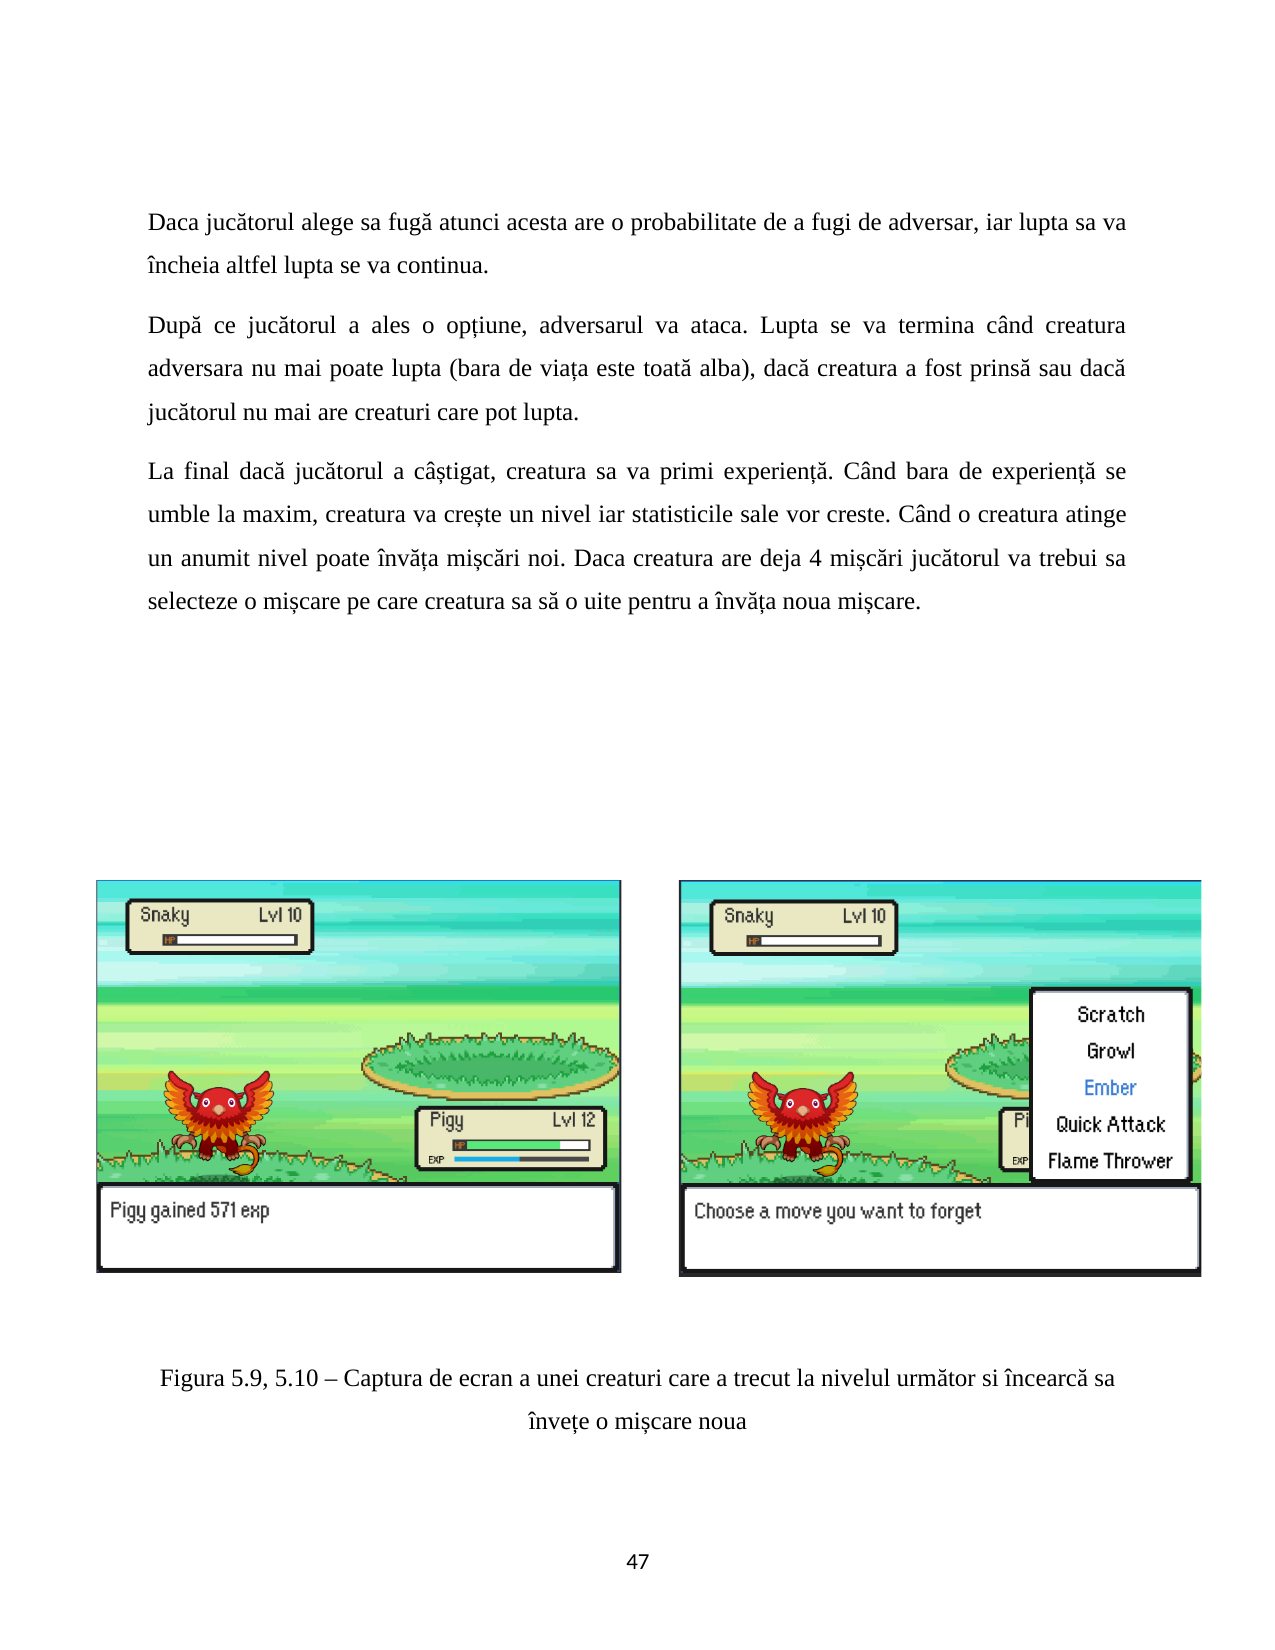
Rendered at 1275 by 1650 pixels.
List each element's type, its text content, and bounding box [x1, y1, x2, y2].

picture [96, 880, 622, 1273]
text După ce jucătorul a ales o opțiune, adversarul va ataca. Lupta se va termina când creatura adversara nu mai poate lupta (bara de viața este toată alba), dacă creatura a fost prinsă sau dacă jucătorul nu mai are creaturi care pot lupta. [148, 310, 1127, 425]
text Figura 5.9, 5.10 – Captura de ecran a unei creaturi care a trecut la nivelul următor si încearcă sa învețe o mișcare noua [148, 1363, 1127, 1435]
text Daca jucătorul alege sa fugă atunci acesta are o probabilitate de a fugi de adversar, iar lupta sa va încheia altfel lupta se va continua. [148, 207, 1127, 279]
picture [678, 880, 1202, 1277]
text La final dacă jucătorul a câștigat, creatura sa va primi experiență. Când bara de experiență se umble la maxim, creatura va crește un nivel iar statisticile sale vor creste. Când o creatura atinge un anumit nivel poate învăța mișcări noi. Daca creatura are deja 4 mișcări jucătorul va trebui sa selecteze o mișcare pe care creatura sa să o uite pentru a învăța noua mișcare. [148, 456, 1127, 614]
